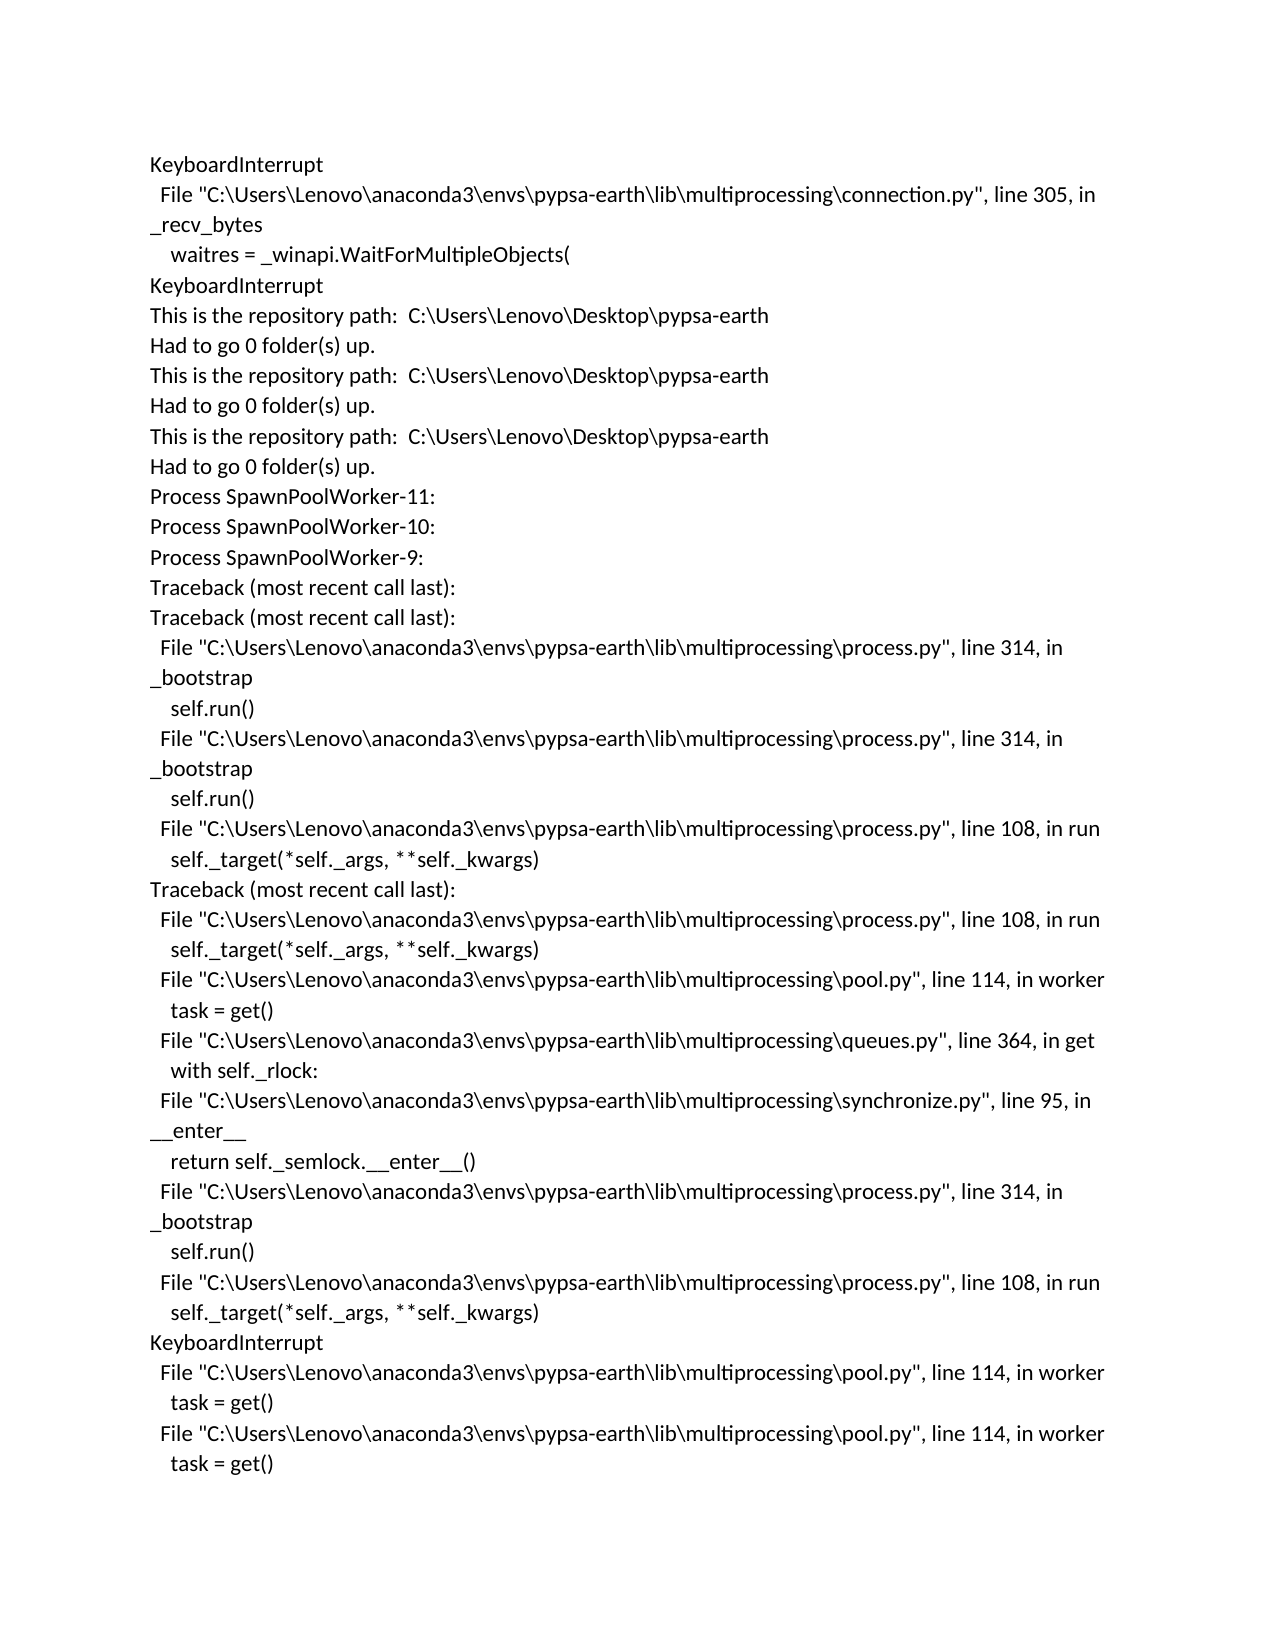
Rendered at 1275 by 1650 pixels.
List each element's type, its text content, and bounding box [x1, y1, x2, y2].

text KeyboardInterrupt [150, 150, 1125, 178]
text Had to go 0 folder(s) up. [150, 331, 1125, 359]
text Process SpawnPoolWorker-11: [150, 482, 1125, 510]
text File "C:\Users\Lenovo\anaconda3\envs\pypsa-earth\lib\multiprocessing\process.py", line 108, in run [150, 1268, 1125, 1296]
text Traceback (most recent call last): [150, 603, 1125, 631]
text Process SpawnPoolWorker-9: [150, 543, 1125, 571]
text This is the repository path: C:\Users\Lenovo\Desktop\pypsa-earth [150, 361, 1125, 389]
text task = get() [150, 996, 1125, 1024]
text KeyboardInterrupt [150, 1328, 1125, 1356]
text KeyboardInterrupt [150, 271, 1125, 299]
text self._target(*self._args, **self._kwargs) [150, 935, 1125, 963]
text Traceback (most recent call last): [150, 875, 1125, 903]
text return self._semlock.__enter__() [150, 1147, 1125, 1175]
text File "C:\Users\Lenovo\anaconda3\envs\pypsa-earth\lib\multiprocessing\connection.py", line 305, in _recv_bytes [150, 180, 1125, 238]
text self.run() [150, 784, 1125, 812]
text File "C:\Users\Lenovo\anaconda3\envs\pypsa-earth\lib\multiprocessing\pool.py", line 114, in worker [150, 1358, 1125, 1386]
text File "C:\Users\Lenovo\anaconda3\envs\pypsa-earth\lib\multiprocessing\process.py", line 108, in run [150, 905, 1125, 933]
text with self._rlock: [150, 1056, 1125, 1084]
text File "C:\Users\Lenovo\anaconda3\envs\pypsa-earth\lib\multiprocessing\synchronize.py", line 95, in __enter__ [150, 1086, 1125, 1145]
text File "C:\Users\Lenovo\anaconda3\envs\pypsa-earth\lib\multiprocessing\process.py", line 314, in _bootstrap [150, 724, 1125, 782]
text File "C:\Users\Lenovo\anaconda3\envs\pypsa-earth\lib\multiprocessing\process.py", line 108, in run [150, 814, 1125, 843]
text This is the repository path: C:\Users\Lenovo\Desktop\pypsa-earth [150, 301, 1125, 329]
text task = get() [150, 1388, 1125, 1417]
text self._target(*self._args, **self._kwargs) [150, 845, 1125, 873]
text self._target(*self._args, **self._kwargs) [150, 1298, 1125, 1326]
text File "C:\Users\Lenovo\anaconda3\envs\pypsa-earth\lib\multiprocessing\process.py", line 314, in _bootstrap [150, 633, 1125, 692]
text This is the repository path: C:\Users\Lenovo\Desktop\pypsa-earth [150, 422, 1125, 450]
text File "C:\Users\Lenovo\anaconda3\envs\pypsa-earth\lib\multiprocessing\pool.py", line 114, in worker [150, 1419, 1125, 1447]
text waitres = _winapi.WaitForMultipleObjects( [150, 241, 1125, 269]
text File "C:\Users\Lenovo\anaconda3\envs\pypsa-earth\lib\multiprocessing\queues.py", line 364, in get [150, 1026, 1125, 1054]
text self.run() [150, 694, 1125, 722]
text File "C:\Users\Lenovo\anaconda3\envs\pypsa-earth\lib\multiprocessing\process.py", line 314, in _bootstrap [150, 1177, 1125, 1235]
text Process SpawnPoolWorker-10: [150, 512, 1125, 541]
text Had to go 0 folder(s) up. [150, 392, 1125, 420]
text Had to go 0 folder(s) up. [150, 452, 1125, 480]
text File "C:\Users\Lenovo\anaconda3\envs\pypsa-earth\lib\multiprocessing\pool.py", line 114, in worker [150, 966, 1125, 994]
text Traceback (most recent call last): [150, 573, 1125, 601]
text task = get() [150, 1449, 1125, 1477]
text self.run() [150, 1237, 1125, 1266]
